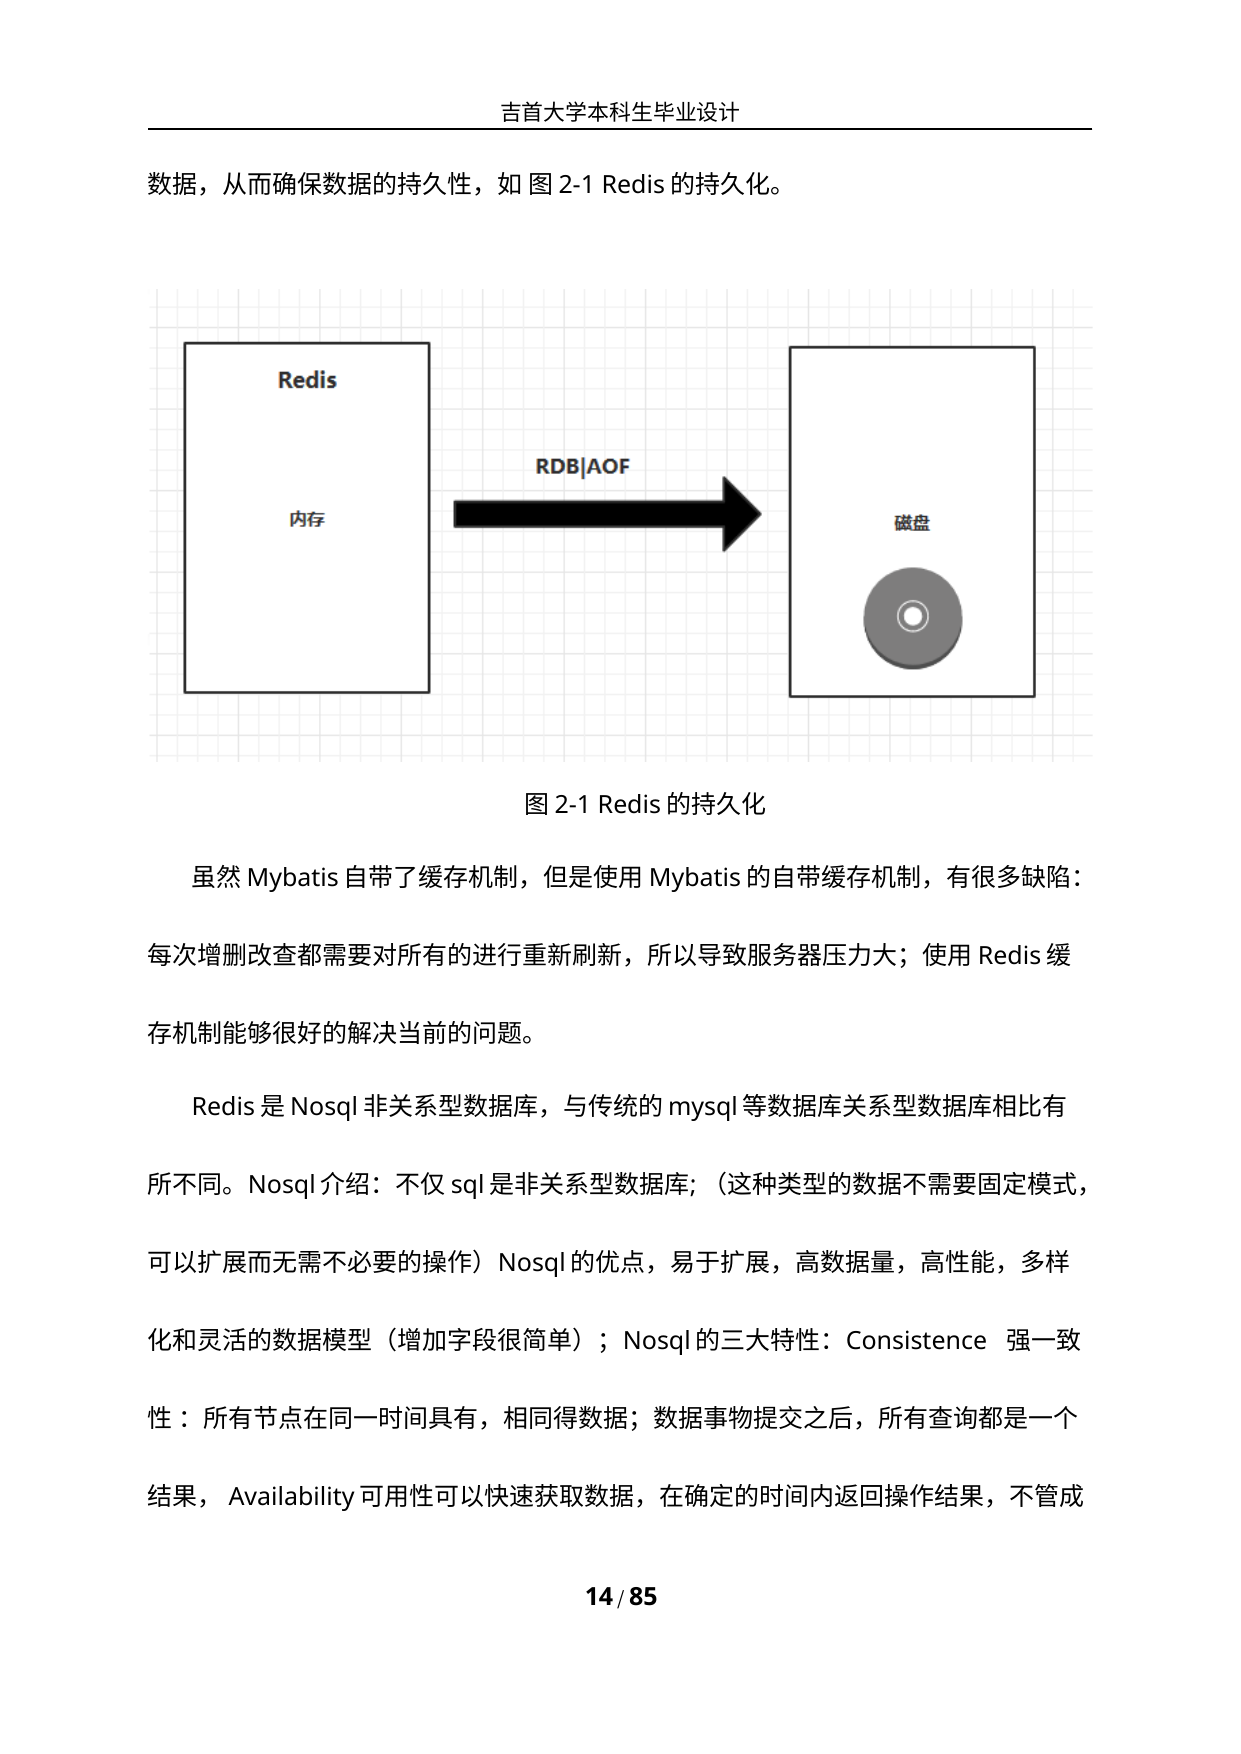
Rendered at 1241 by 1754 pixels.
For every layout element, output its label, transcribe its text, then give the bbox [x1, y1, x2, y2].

picture [147, 289, 1093, 762]
text 图2-1 Redis的持久化 [148, 768, 1092, 836]
text 虽然Mybatis自带了缓存机制，但是使用Mybatis的自带缓存机制，有很多缺陷：每次增删改查都需要对所有的进行重新刷新，所以导致服务器压力大；使用Redis缓存机制能够很好的解决当前的问题。 [148, 842, 1092, 1066]
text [148, 1071, 1092, 1529]
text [148, 148, 1092, 289]
